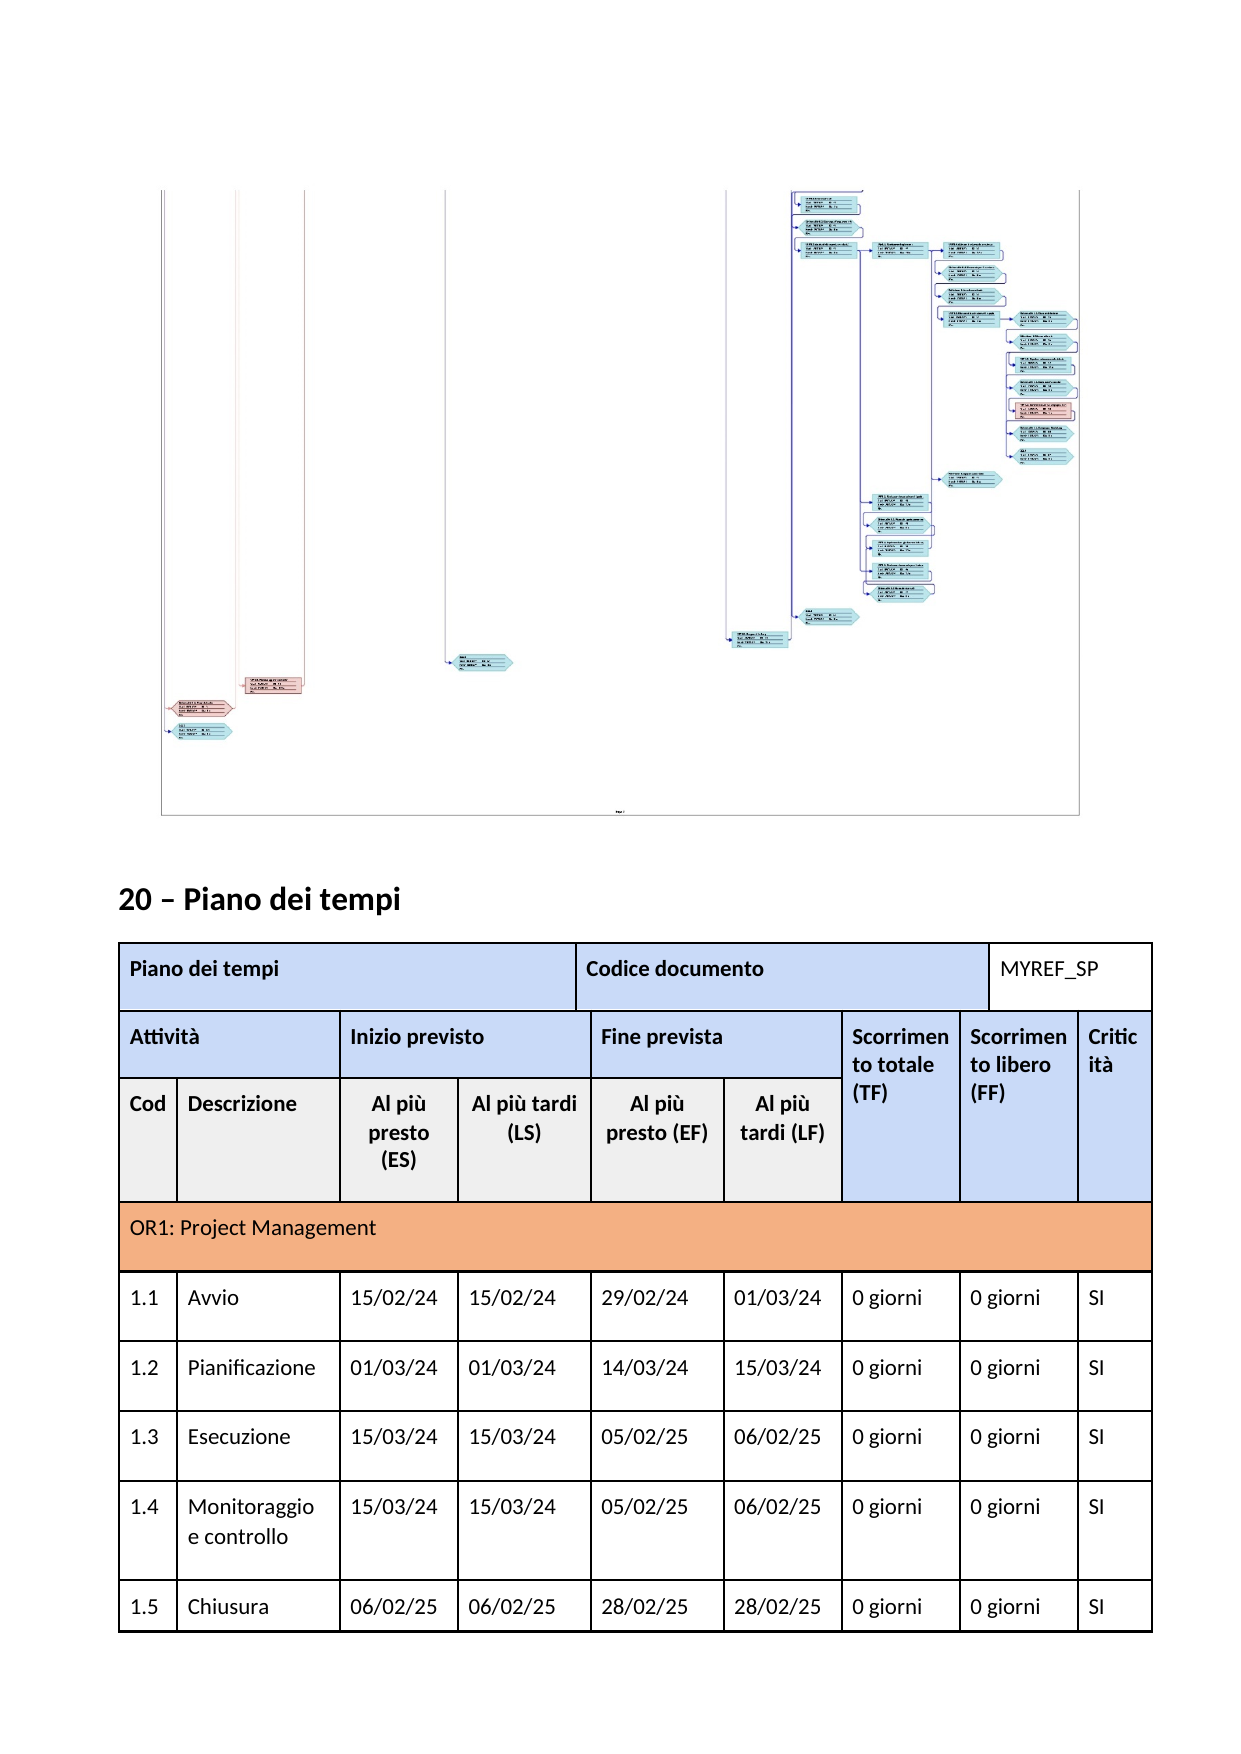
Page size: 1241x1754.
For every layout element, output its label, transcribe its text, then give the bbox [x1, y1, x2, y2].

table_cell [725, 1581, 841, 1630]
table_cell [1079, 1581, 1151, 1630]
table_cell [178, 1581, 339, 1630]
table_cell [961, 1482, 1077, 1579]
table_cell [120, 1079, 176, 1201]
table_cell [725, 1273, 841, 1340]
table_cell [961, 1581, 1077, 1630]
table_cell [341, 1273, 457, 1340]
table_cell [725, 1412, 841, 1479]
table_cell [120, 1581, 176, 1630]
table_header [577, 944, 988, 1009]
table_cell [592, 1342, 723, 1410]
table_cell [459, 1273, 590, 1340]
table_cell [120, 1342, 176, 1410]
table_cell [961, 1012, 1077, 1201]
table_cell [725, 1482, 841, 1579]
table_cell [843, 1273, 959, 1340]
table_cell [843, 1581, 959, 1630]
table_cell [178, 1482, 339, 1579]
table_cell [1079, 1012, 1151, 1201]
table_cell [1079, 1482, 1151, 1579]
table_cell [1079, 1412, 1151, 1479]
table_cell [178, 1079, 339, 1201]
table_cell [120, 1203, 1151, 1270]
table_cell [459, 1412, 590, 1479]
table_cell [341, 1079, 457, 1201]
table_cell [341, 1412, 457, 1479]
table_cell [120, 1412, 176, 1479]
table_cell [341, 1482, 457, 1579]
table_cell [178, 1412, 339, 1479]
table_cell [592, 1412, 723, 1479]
text 20 – Piano dei tempi [118, 878, 1122, 919]
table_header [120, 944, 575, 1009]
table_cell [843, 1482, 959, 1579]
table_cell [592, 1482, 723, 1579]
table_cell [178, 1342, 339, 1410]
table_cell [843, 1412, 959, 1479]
picture [118, 147, 1122, 858]
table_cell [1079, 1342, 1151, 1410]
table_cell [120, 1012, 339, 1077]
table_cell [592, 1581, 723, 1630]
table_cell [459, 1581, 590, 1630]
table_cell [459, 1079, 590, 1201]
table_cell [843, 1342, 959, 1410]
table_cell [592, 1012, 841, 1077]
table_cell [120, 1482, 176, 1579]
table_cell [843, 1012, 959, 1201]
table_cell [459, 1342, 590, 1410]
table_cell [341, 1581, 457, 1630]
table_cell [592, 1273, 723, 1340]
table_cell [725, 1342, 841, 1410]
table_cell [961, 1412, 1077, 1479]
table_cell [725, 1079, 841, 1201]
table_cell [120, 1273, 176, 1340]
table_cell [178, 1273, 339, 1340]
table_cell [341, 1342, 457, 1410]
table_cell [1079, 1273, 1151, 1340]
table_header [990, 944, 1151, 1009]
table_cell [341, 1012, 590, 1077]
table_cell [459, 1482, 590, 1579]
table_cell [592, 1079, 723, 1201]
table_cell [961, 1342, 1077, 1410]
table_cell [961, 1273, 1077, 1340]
